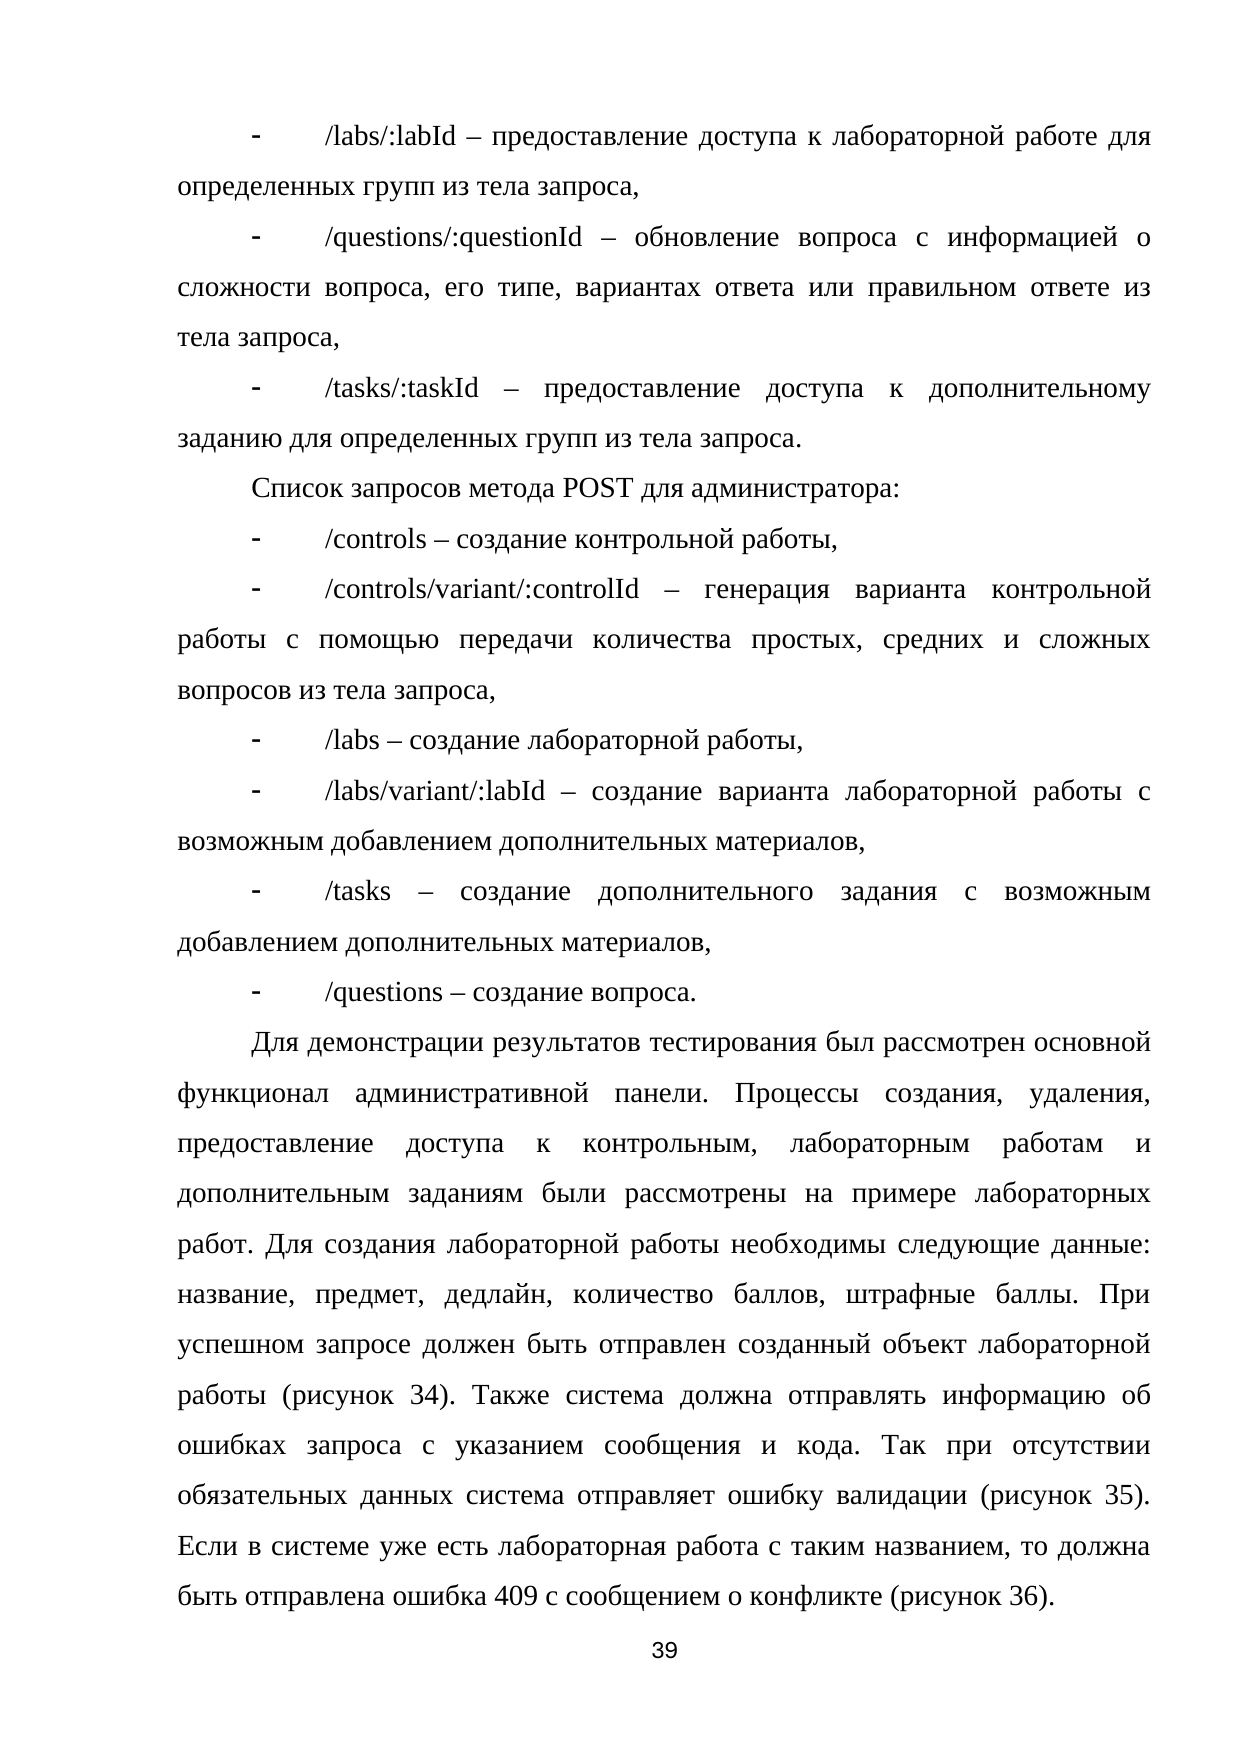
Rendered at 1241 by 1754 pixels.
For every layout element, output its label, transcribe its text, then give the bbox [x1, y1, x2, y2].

list /controls – создание контрольной работы, [177, 521, 1152, 554]
list /controls/variant/:controlId – генерация варианта контрольной работы с помощью передачи количества простых, средних и сложных вопросов из тела запроса, [177, 571, 1152, 706]
list /questions – создание вопроса. [177, 974, 1152, 1008]
list /tasks/:taskId – предоставление доступа к дополнительному заданию для определенных групп из тела запроса. [177, 370, 1152, 454]
list /labs – создание лабораторной работы, [177, 722, 1152, 756]
list /tasks – создание дополнительного задания с возможным добавлением дополнительных материалов, [177, 873, 1152, 957]
list /questions/:questionId – обновление вопроса с информацией о сложности вопроса, его типе, вариантах ответа или правильном ответе из тела запроса, [177, 219, 1152, 353]
text Для демонстрации результатов тестирования был рассмотрен основной функционал административной панели. Процессы создания, удаления, предоставление доступа к контрольным, лабораторным работам и дополнительным заданиям были рассмотрены на примере лабораторных работ. Для создания лабораторной работы необходимы следующие данные: название, предмет, дедлайн, количество баллов, штрафные баллы. При успешном запросе должен быть отправлен созданный объект лабораторной работы (рисунок 34). Также система должна отправлять информацию об ошибках запроса с указанием сообщения и кода. Так при отсутствии обязательных данных система отправляет ошибку валидации (рисунок 35). Если в системе уже есть лабораторная работа с таким названием, то должна быть отправлена ошибка 409 с сообщением о конфликте (рисунок 36). [177, 1024, 1152, 1612]
list /labs/:labId – предоставление доступа к лабораторной работе для определенных групп из тела запроса, [177, 118, 1152, 202]
list /labs/variant/:labId – создание варианта лабораторной работы с возможным добавлением дополнительных материалов, [177, 773, 1152, 857]
text Список запросов метода POST для администратора: [177, 471, 1152, 504]
